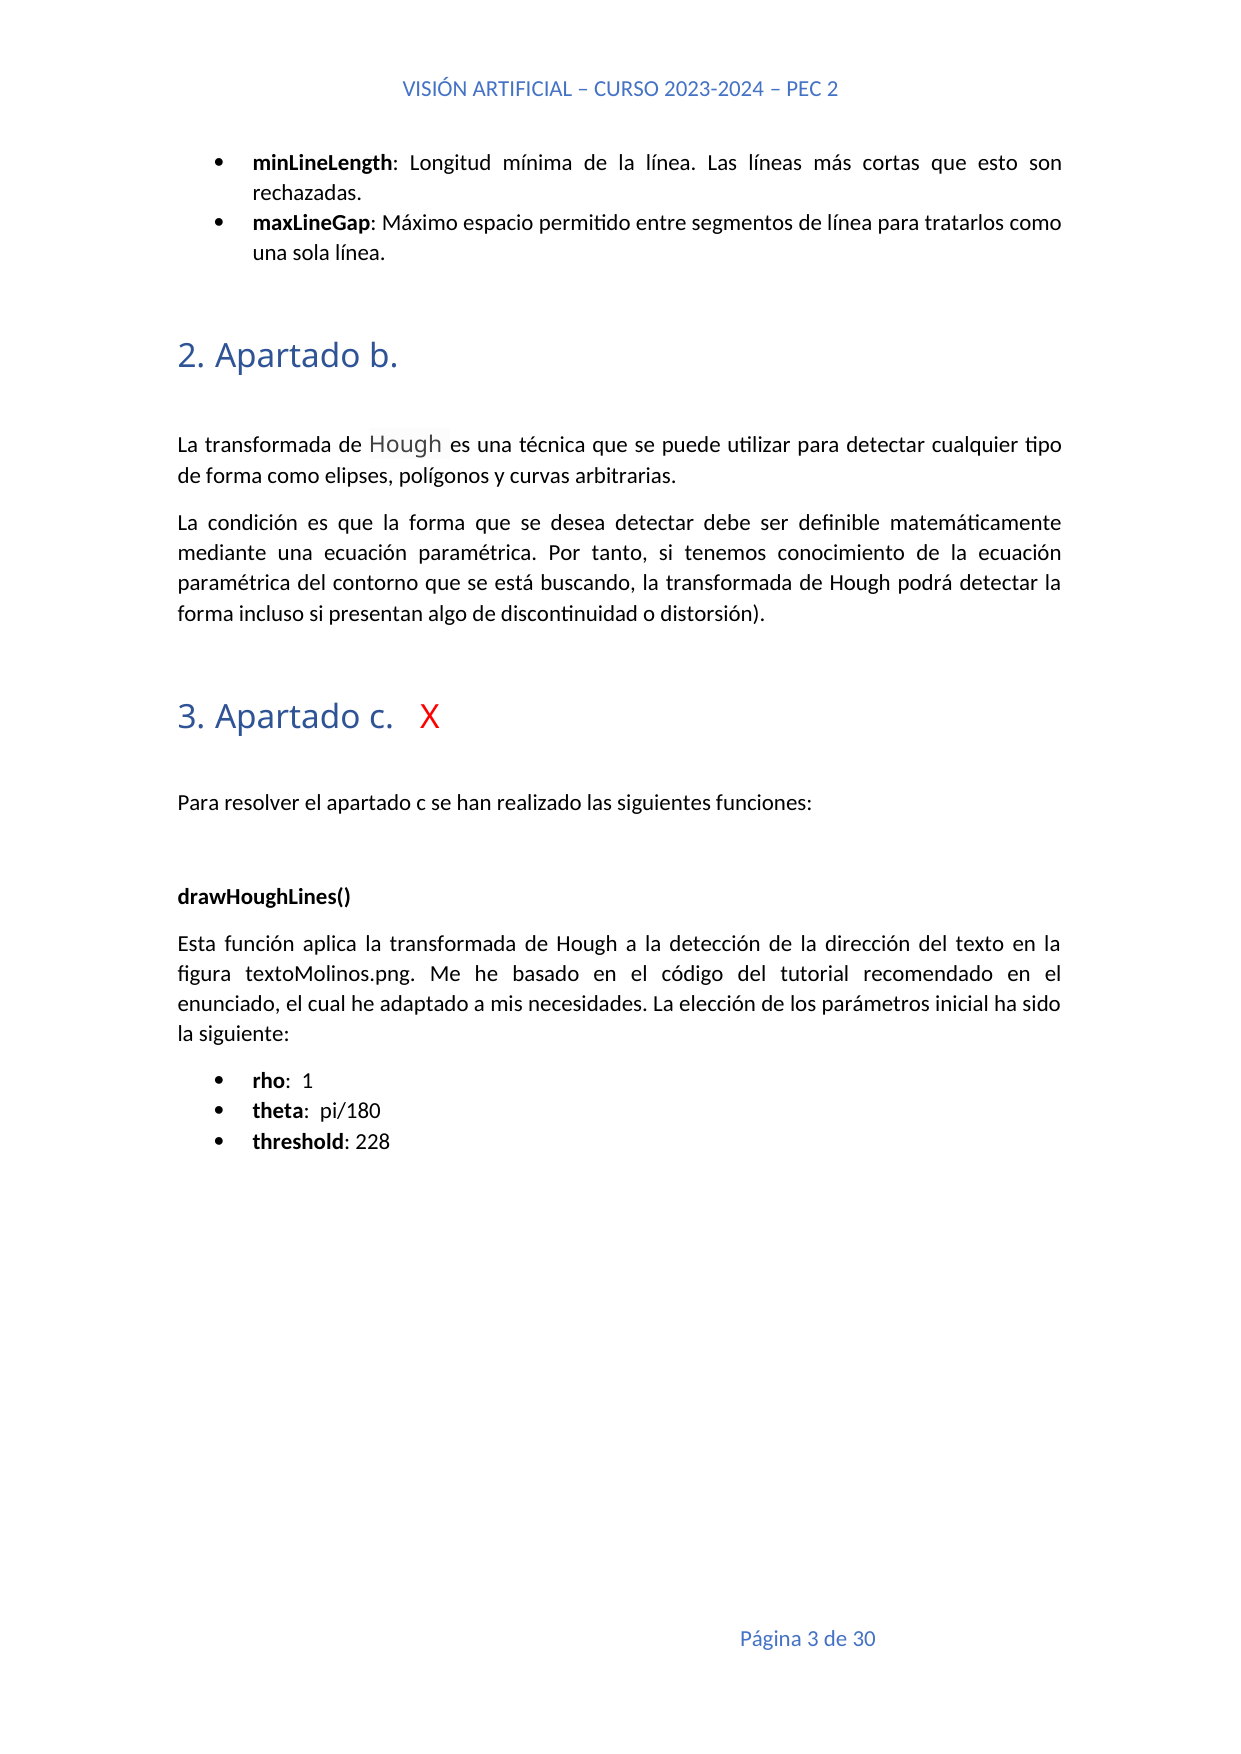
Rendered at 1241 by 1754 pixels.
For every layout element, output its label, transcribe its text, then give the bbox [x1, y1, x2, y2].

text Esta función aplica la transformada de Hough a la detección de la dirección del texto en la figura textoMolinos.png. Me he basado en el código del tutorial recomendado en el enunciado, el cual he adaptado a mis necesidades. La elección de los parámetros inicial ha sido la siguiente: [177, 929, 1063, 1048]
list maxLineGap: Máximo espacio permitido entre segmentos de línea para tratarlos como una sola línea. [215, 208, 1063, 266]
list rho: 1 [215, 1066, 1063, 1094]
list theta: pi/180 [215, 1097, 1063, 1125]
subtitle Apartado b. [177, 332, 1063, 377]
text La transformada de Hough es una técnica que se puede utilizar para detectar cualquier tipo de forma como elipses, polígonos y curvas arbitrarias. [177, 428, 1063, 489]
subtitle Apartado c. X [177, 692, 1063, 738]
list minLineLength: Longitud mínima de la línea. Las líneas más cortas que esto son rechazadas. [215, 148, 1063, 206]
text Para resolver el apartado c se han realizado las siguientes funciones: [177, 788, 1063, 816]
text La condición es que la forma que se desea detectar debe ser definible matemáticamente mediante una ecuación paramétrica. Por tanto, si tenemos conocimiento de la ecuación paramétrica del contorno que se está buscando, la transformada de Hough podrá detectar la forma incluso si presentan algo de discontinuidad o distorsión). [177, 508, 1063, 627]
text drawHoughLines() [177, 882, 1063, 910]
list threshold: 228 [215, 1127, 1063, 1155]
